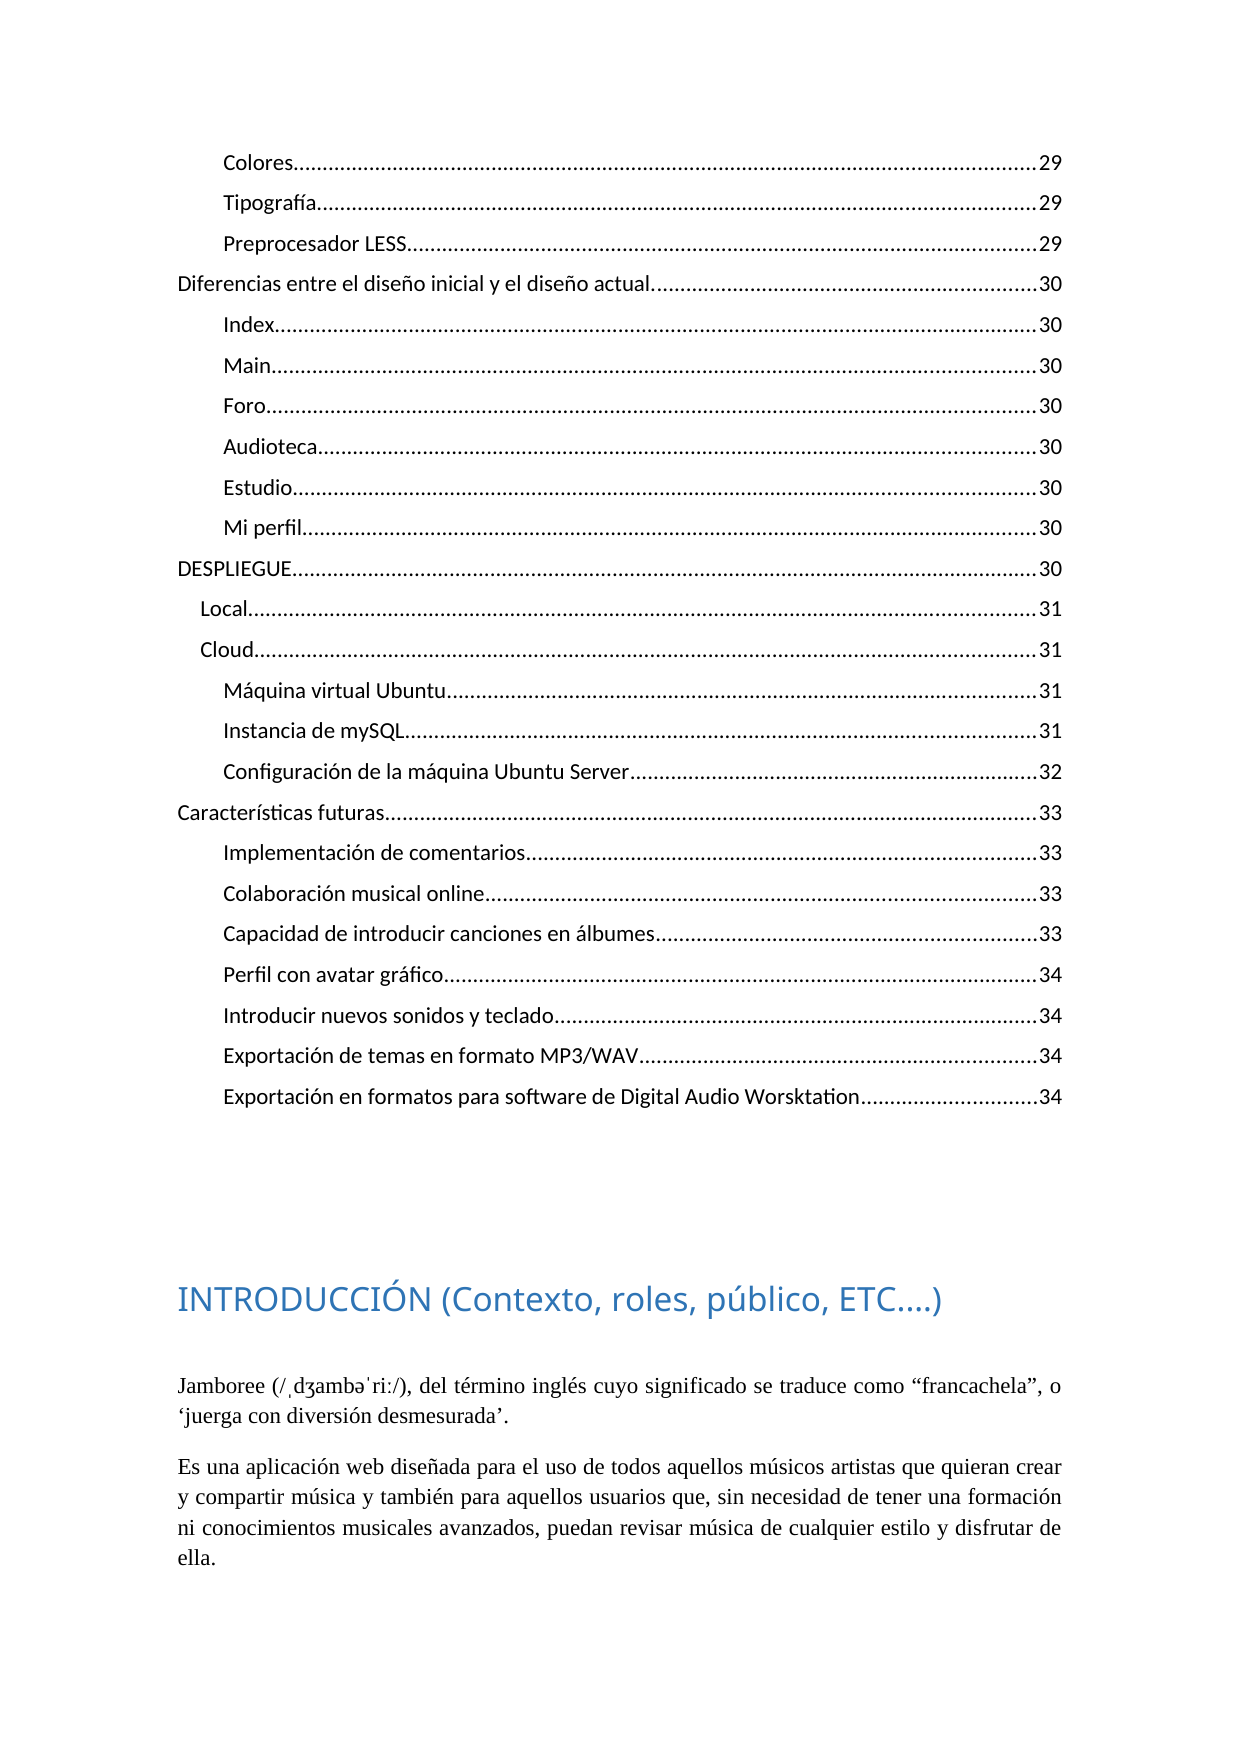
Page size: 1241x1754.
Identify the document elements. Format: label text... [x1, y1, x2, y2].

text Es una aplicación web diseñada para el uso de todos aquellos músicos artistas que quieran crear y compartir música y también para aquellos usuarios que, sin necesidad de tener una formación ni conocimientos musicales avanzados, puedan revisar música de cualquier estilo y disfrutar de ella. [177, 1453, 1063, 1570]
text Jamboree (/ˌdʒambəˈriː/), del término inglés cuyo significado se traduce como “francachela”, o ‘juerga con diversión desmesurada’. [177, 1372, 1063, 1428]
subtitle INTRODUCCIÓN (Contexto, roles, público, ETC.…) [177, 1276, 1063, 1321]
